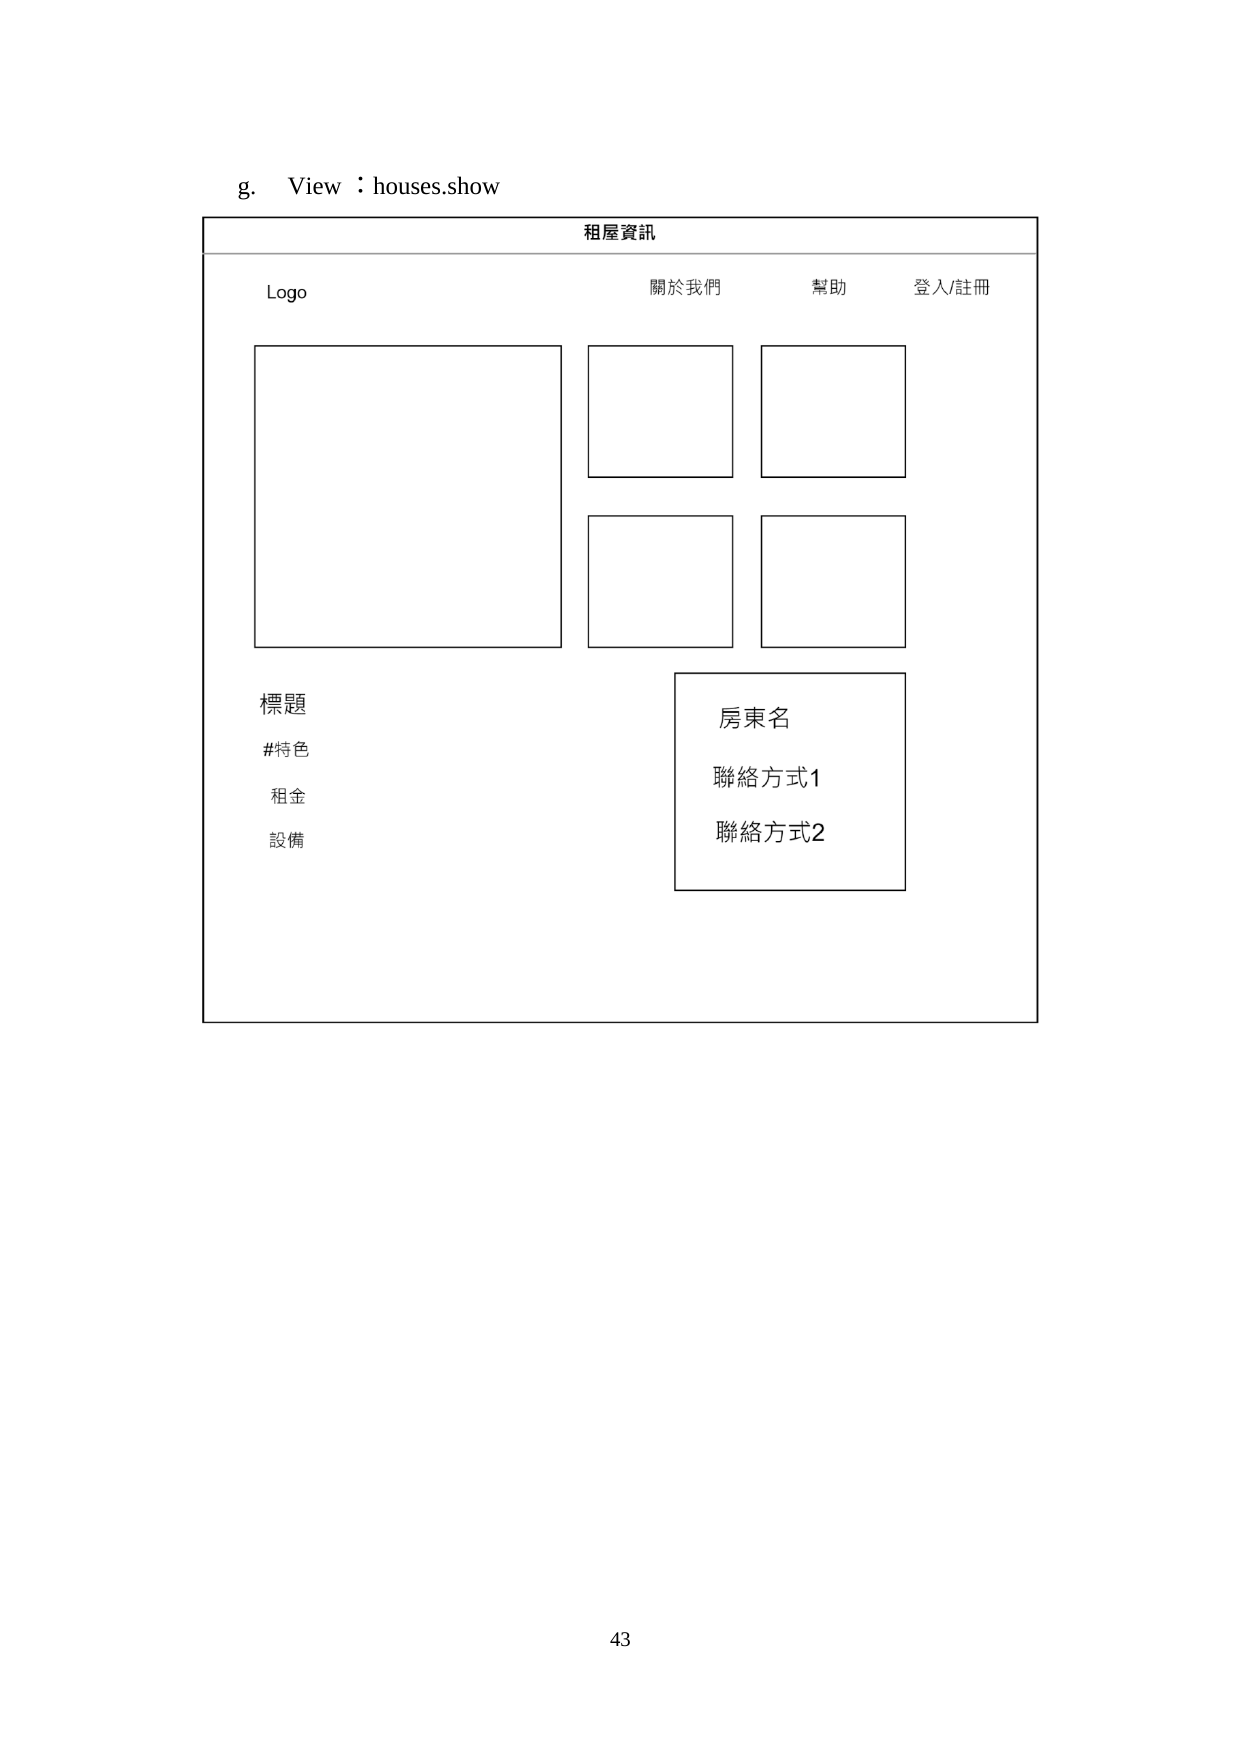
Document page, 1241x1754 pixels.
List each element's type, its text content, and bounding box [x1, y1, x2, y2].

list View ：houses.show [237, 164, 1053, 202]
picture [187, 202, 1053, 1038]
